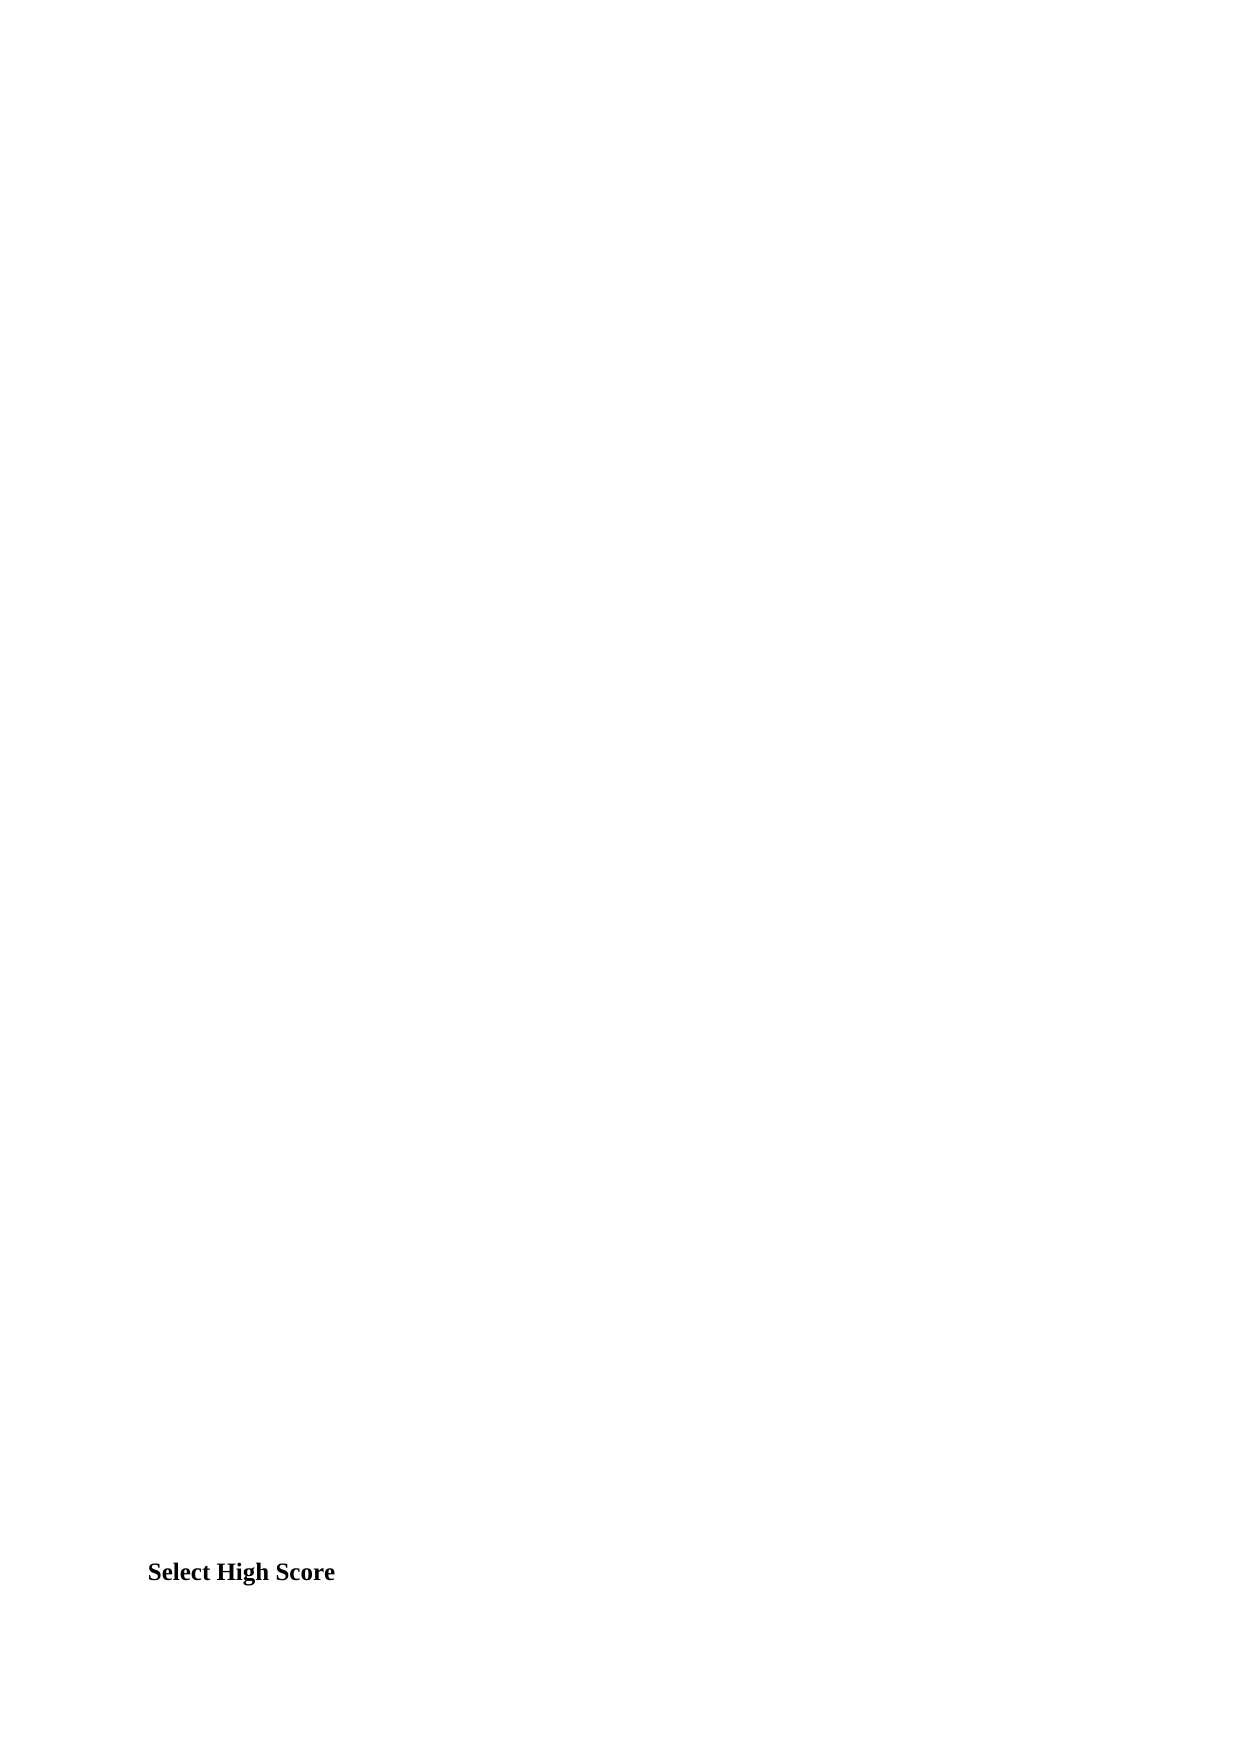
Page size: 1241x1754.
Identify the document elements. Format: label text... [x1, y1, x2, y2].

text Select High Score [148, 1557, 1093, 1586]
